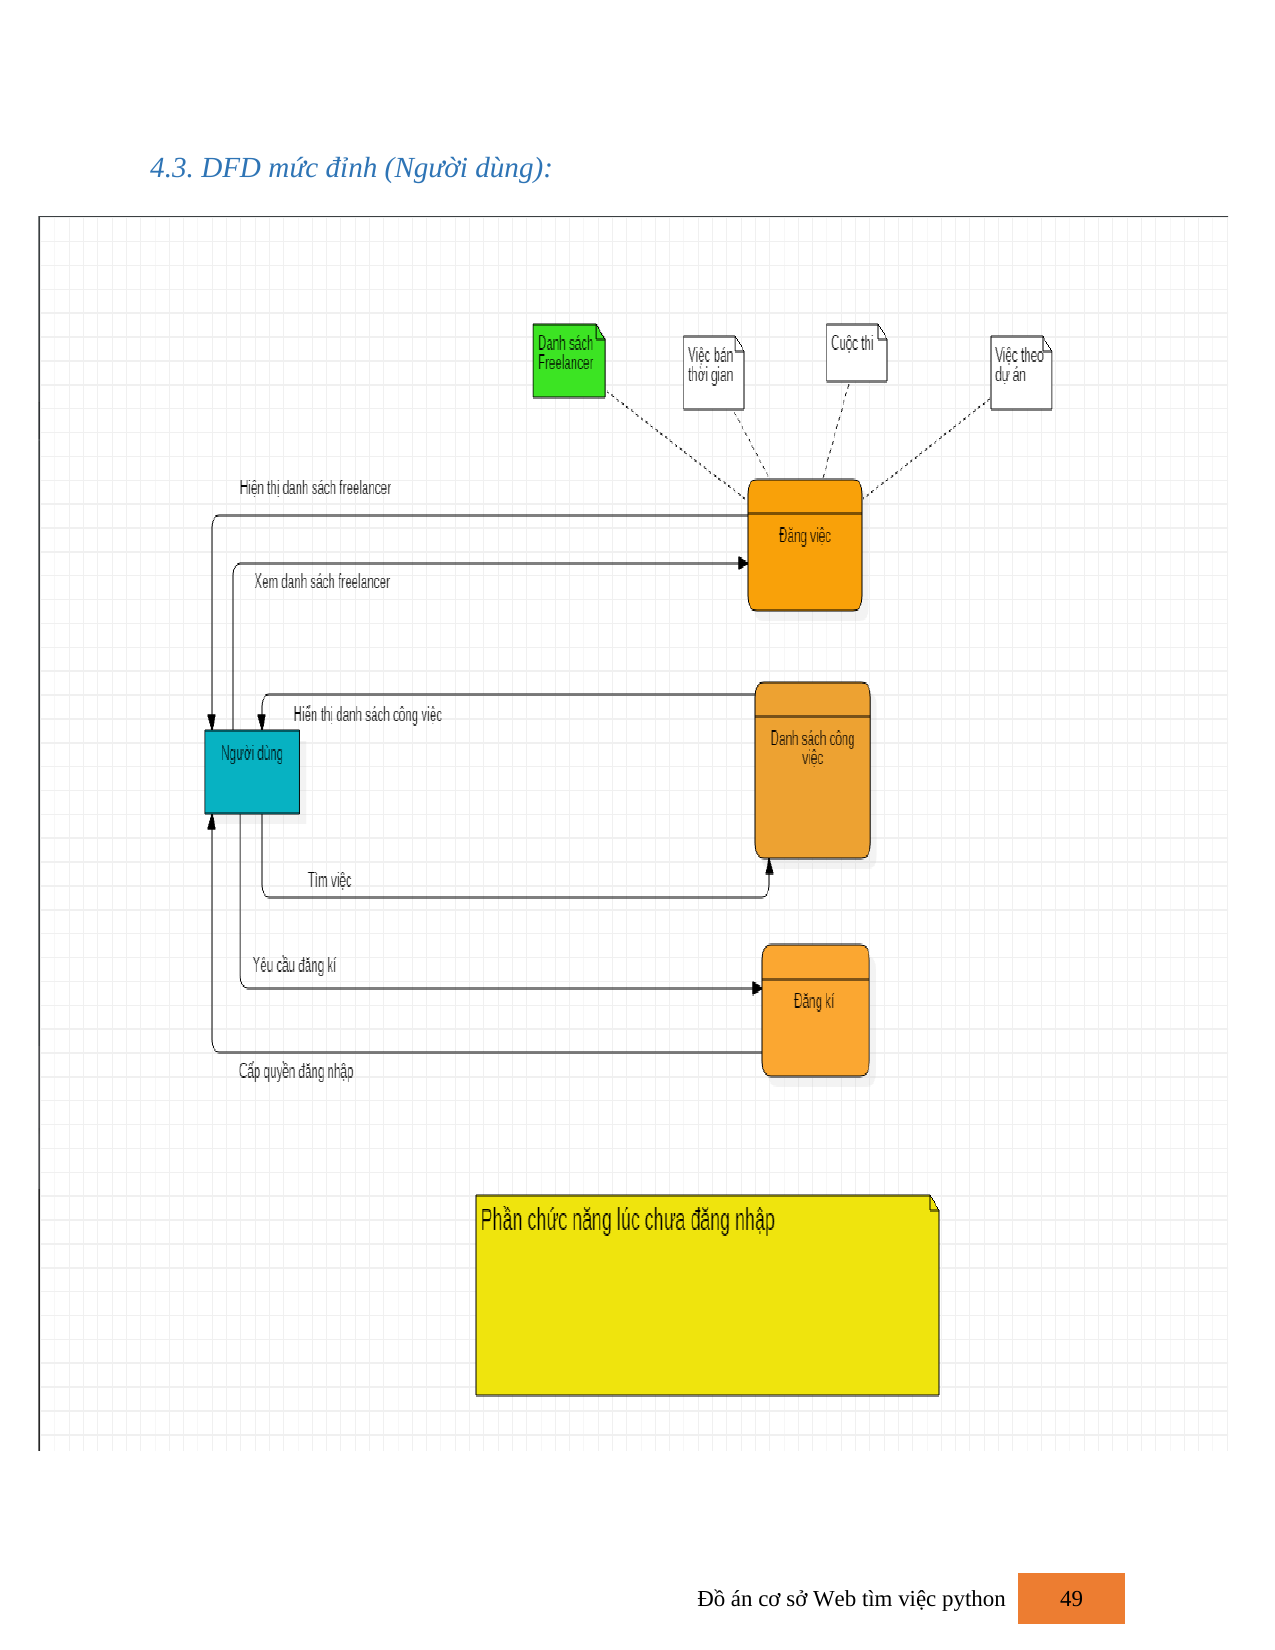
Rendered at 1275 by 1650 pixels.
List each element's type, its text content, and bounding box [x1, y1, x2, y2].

subtitle 4.3. DFD mức đỉnh (Người dùng): [150, 150, 1125, 183]
picture [38, 216, 1229, 1451]
